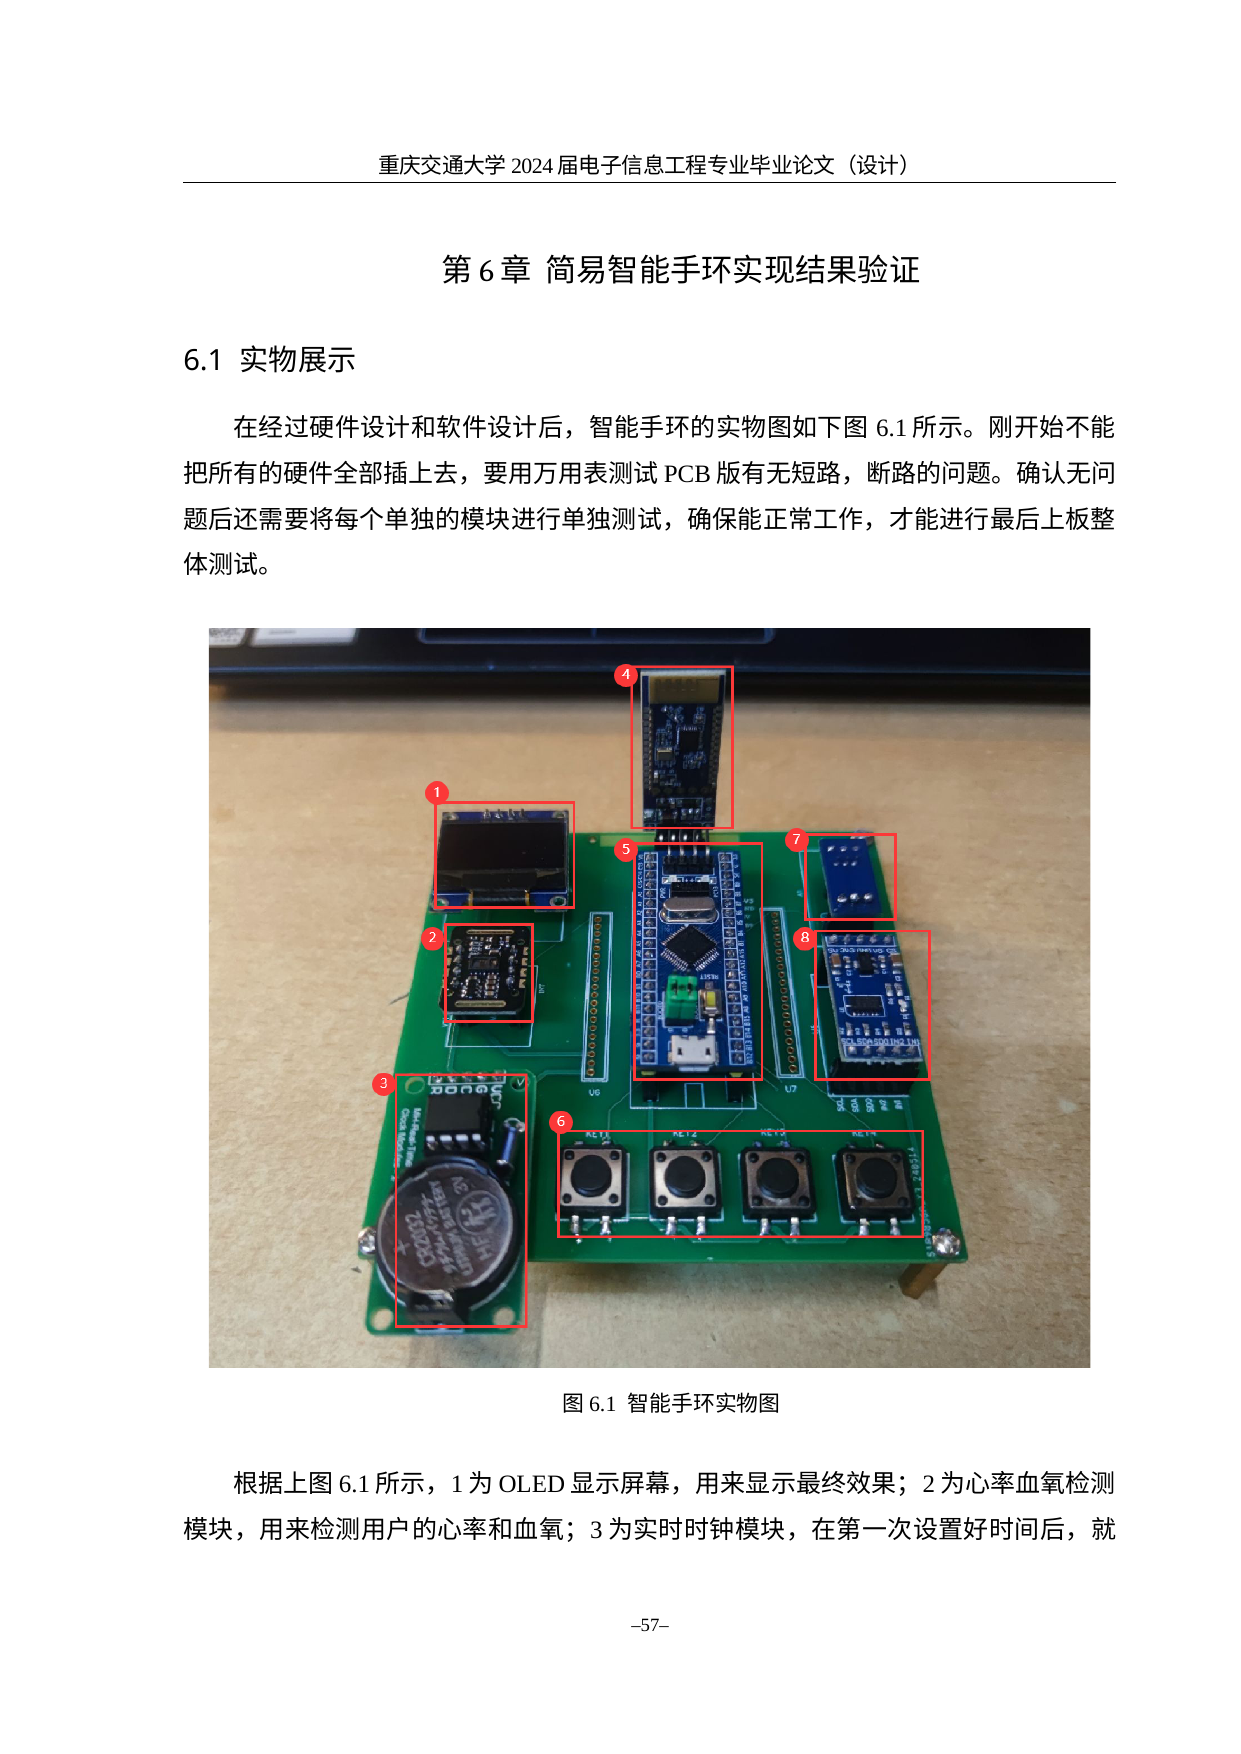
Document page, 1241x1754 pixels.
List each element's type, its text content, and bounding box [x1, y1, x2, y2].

subtitle 第6章 简易智能手环实现结果验证 [183, 246, 1116, 291]
subtitle 6.1 实物展示 [183, 336, 1116, 379]
text 在经过硬件设计和软件设计后，智能手环的实物图如下图6.1所示。刚开始不能把所有的硬件全部插上去，要用万用表测试PCB版有无短路，断路的问题。确认无问题后还需要将每个单独的模块进行单独测试，确保能正常工作，才能进行最后上板整体测试。 [183, 400, 1116, 583]
text 图6.1 智能手环实物图 [183, 1374, 1116, 1420]
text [183, 1456, 1116, 1548]
picture [208, 628, 1091, 1368]
